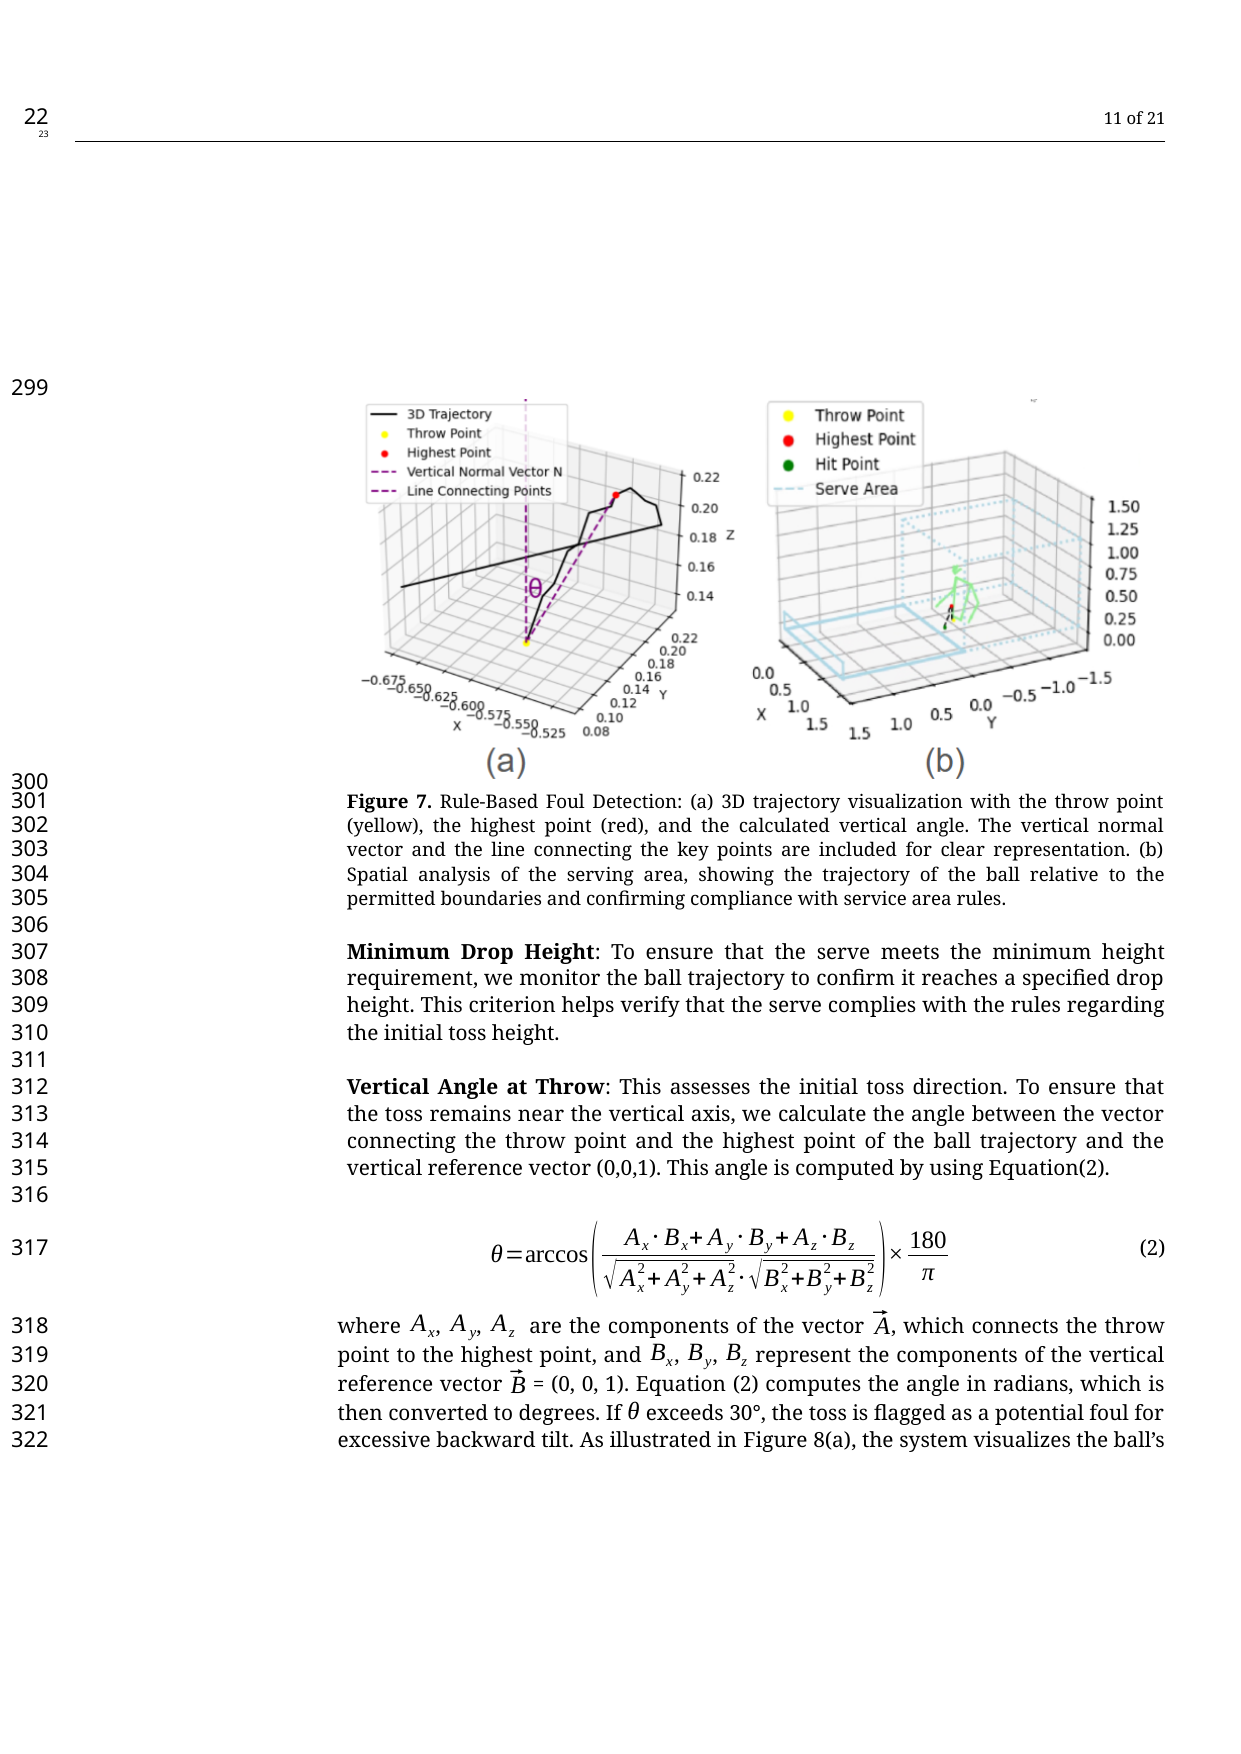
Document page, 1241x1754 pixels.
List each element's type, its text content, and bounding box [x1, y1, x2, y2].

list (2) [106, 1208, 1165, 1310]
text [337, 1310, 1165, 1453]
text Figure 7. Rule-Based Foul Detection: (a) 3D trajectory visualization with the throw point (yellow), the highest point (red), and the calculated vertical angle. The vertical normal vector and the line connecting the key points are included for clear representation. (b) Spatial analysis of the serving area, showing the trajectory of the ball relative to the permitted boundaries and confirming compliance with service area rules. [347, 789, 1165, 911]
text Minimum Drop Height: To ensure that the serve meets the minimum height requirement, we monitor the ball trajectory to confirm it reaches a specified drop height. This criterion helps verify that the serve complies with the rules regarding the initial toss height. [347, 938, 1165, 1046]
picture [346, 399, 1147, 790]
text Vertical Angle at Throw: This assesses the initial toss direction. To ensure that the toss remains near the vertical axis, we calculate the angle between the vector connecting the throw point and the highest point of the ball trajectory and the vertical reference vector (0,0,1). This angle is computed by using Equation(2). [347, 1073, 1165, 1181]
